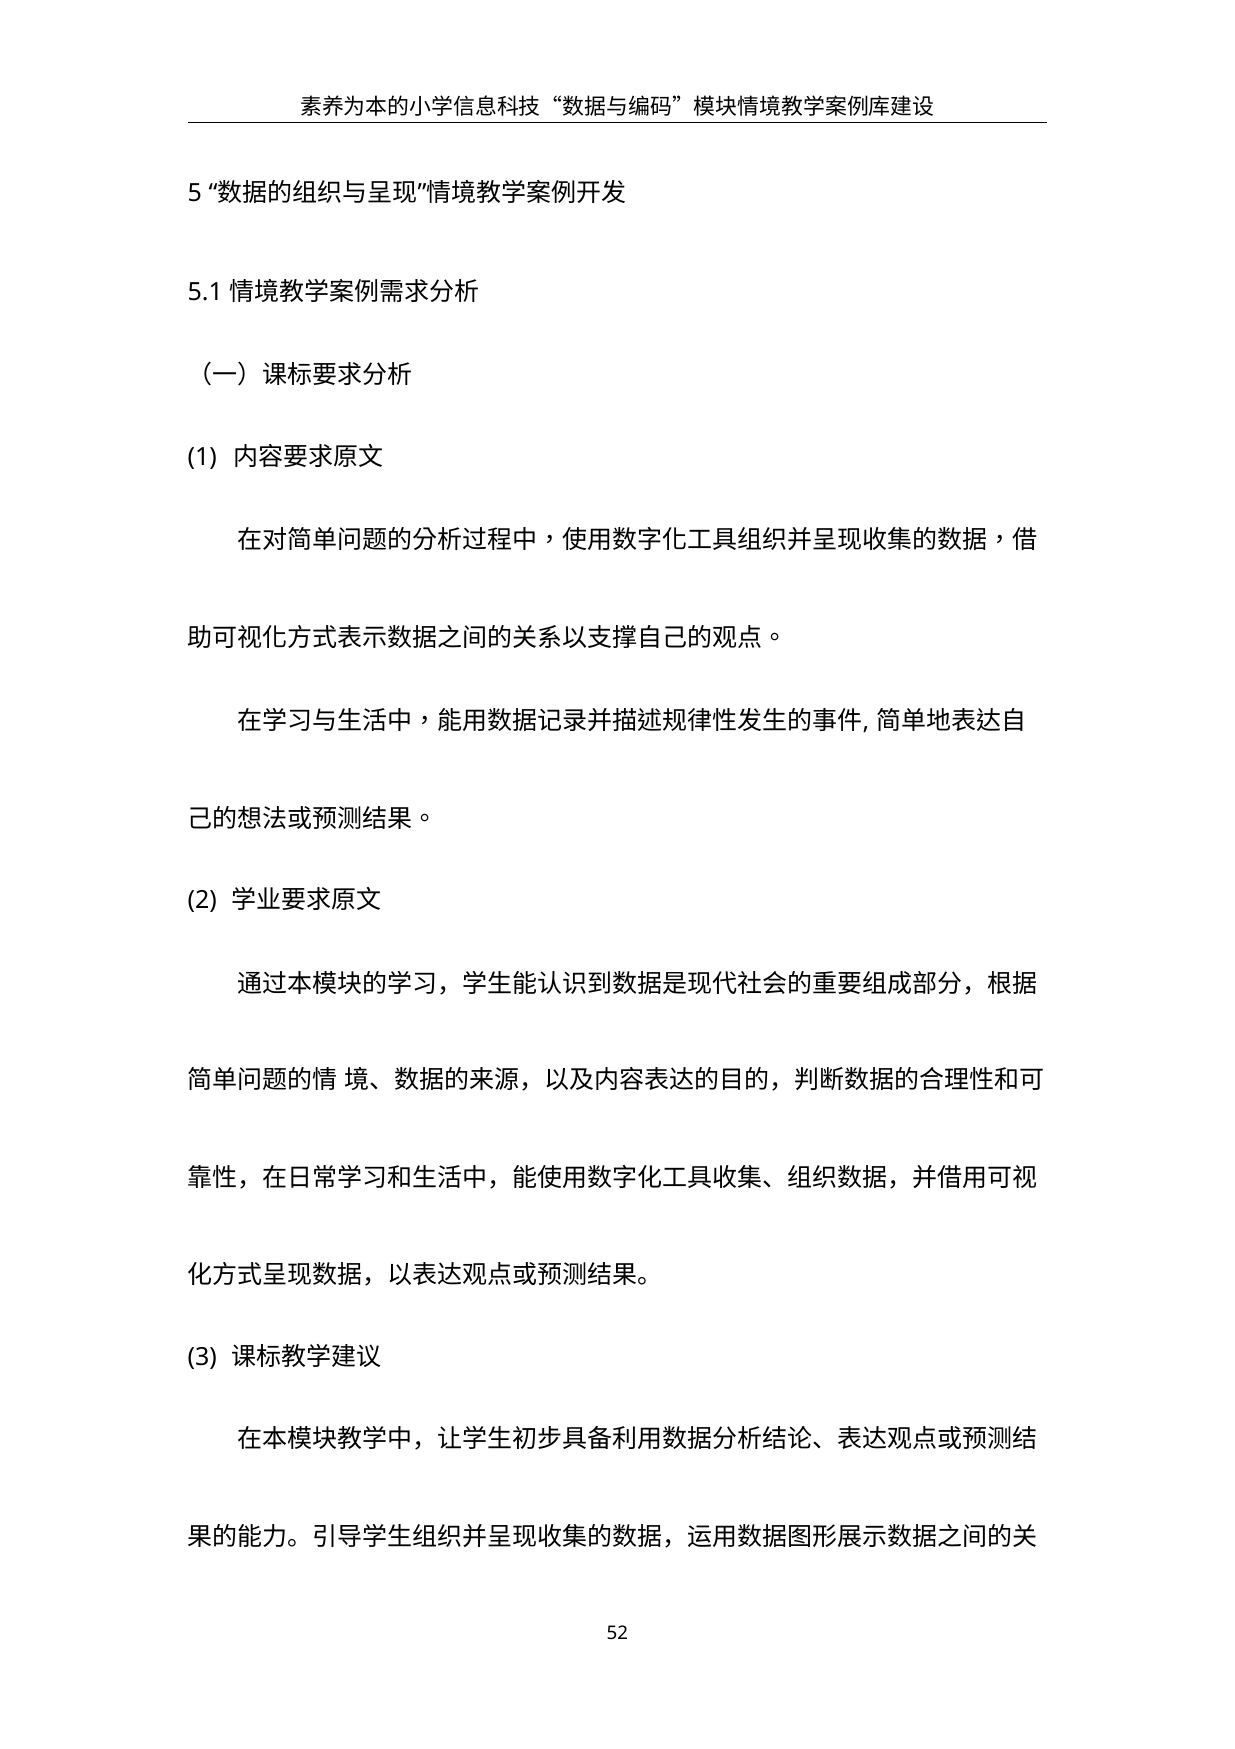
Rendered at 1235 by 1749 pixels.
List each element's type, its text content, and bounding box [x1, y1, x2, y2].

text 5.1 情境教学案例需求分析 [187, 257, 1047, 322]
list 课标要求分析 [187, 340, 1047, 405]
list 内容要求原文 [187, 423, 1047, 488]
list 学业要求原文 [187, 867, 1047, 932]
text 在学习与生活中，能用数据记录并描述规律性发生的事件, 简单地表达自己的想法或预测结果。 [187, 686, 1047, 849]
subtitle 5 “数据的组织与呈现”情境教学案例开发 [187, 159, 1047, 224]
list 课标教学建议 [187, 1323, 1047, 1388]
text 通过本模块的学习，学生能认识到数据是现代社会的重要组成部分，根据简单问题的情 境、数据的来源，以及内容表达的目的，判断数据的合理性和可靠性，在日常学习和生活中，能使用数字化工具收集、组织数据，并借用可视化方式呈现数据，以表达观点或预测结果。 [187, 949, 1047, 1306]
text 在对简单问题的分析过程中，使用数字化工具组织并呈现收集的数据，借助可视化方式表示数据之间的关系以支撑自己的观点。 [187, 506, 1047, 668]
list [187, 1405, 1047, 1568]
